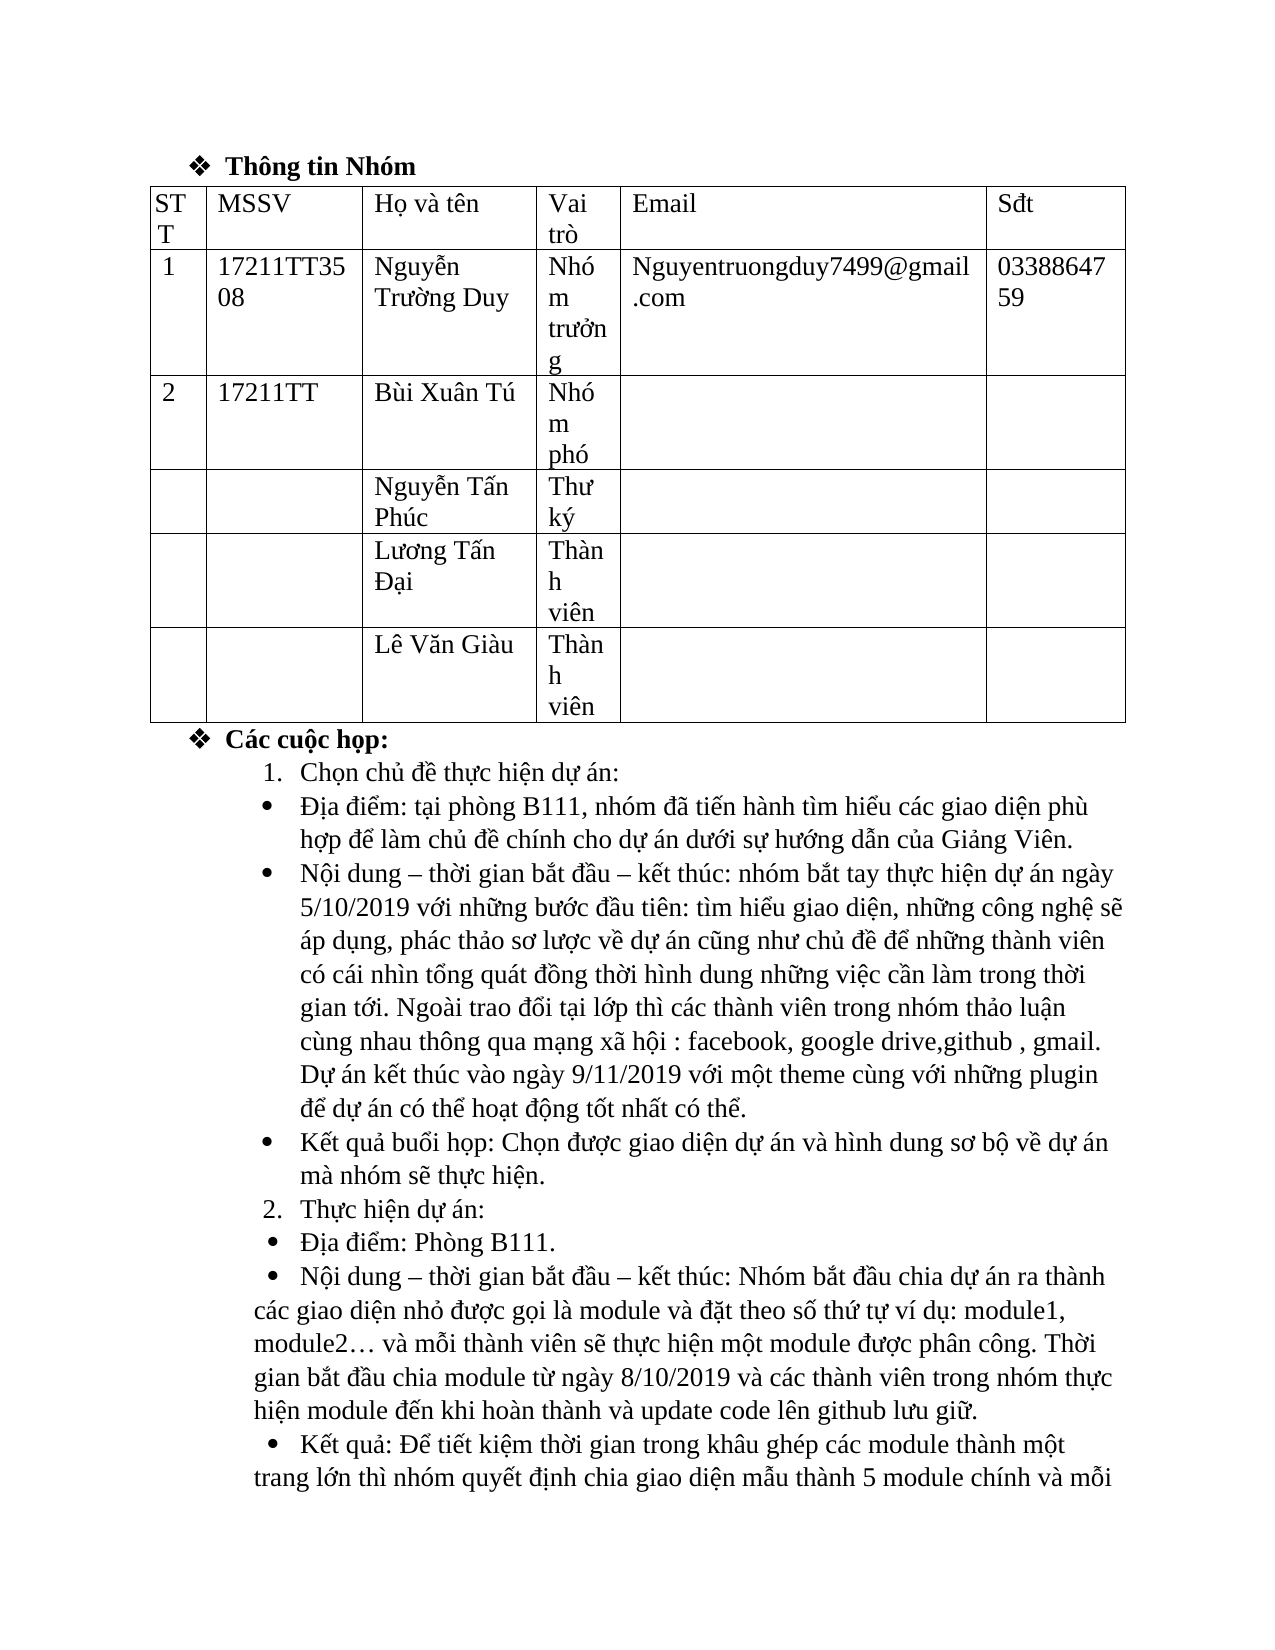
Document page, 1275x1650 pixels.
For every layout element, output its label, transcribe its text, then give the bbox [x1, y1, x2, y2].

list Địa điểm: Phòng B111. [253, 1226, 1125, 1258]
table_cell Thư ký [537, 470, 620, 533]
table_cell 17211TT3508 [207, 250, 362, 375]
table_cell [987, 470, 1125, 533]
table_cell 0338864759 [987, 250, 1125, 375]
table_cell 17211TT [207, 376, 362, 469]
table_cell [987, 628, 1125, 722]
table_cell Nguyễn Tấn Phúc [363, 470, 536, 533]
table_cell [207, 534, 362, 627]
list Thực hiện dự án: [262, 1193, 1125, 1224]
table_cell Lương Tấn Đại [363, 534, 536, 627]
list Thông tin Nhóm [187, 150, 1125, 181]
table_cell Nhóm phó [537, 376, 620, 469]
table_header Sđt [987, 187, 1125, 249]
table_cell [207, 470, 362, 533]
table_cell [151, 628, 206, 722]
list Kết quả buổi họp: Chọn được giao diện dự án và hình dung sơ bộ về dự án mà nhóm sẽ thực hiện. [262, 1126, 1125, 1190]
table_cell Bùi Xuân Tú [363, 376, 536, 469]
table_cell Thành viên [537, 628, 620, 722]
table_cell Nguyễn Trường Duy [363, 250, 536, 375]
list Địa điểm: tại phòng B111, nhóm đã tiến hành tìm hiểu các giao diện phù hợp để làm chủ đề chính cho dự án dưới sự hướng dẫn của Giảng Viên. [262, 790, 1125, 855]
table_cell [621, 534, 986, 627]
table_header Họ và tên [363, 187, 536, 249]
table_cell [621, 470, 986, 533]
table_cell Nhóm trưởng [537, 250, 620, 375]
list Nội dung – thời gian bắt đầu – kết thúc: nhóm bắt tay thực hiện dự án ngày 5/10/2019 với những bước đầu tiên: tìm hiểu giao diện, những công nghệ sẽ áp dụng, phác thảo sơ lược về dự án cũng như chủ đề để những thành viên có cái nhìn tổng quát đồng thời hình dung những việc cần làm trong thời gian tới. Ngoài trao đổi tại lớp thì các thành viên trong nhóm thảo luận cùng nhau thông qua mạng xã hội : facebook, google drive,github , gmail. Dự án kết thúc vào ngày 9/11/2019 với một theme cùng với những plugin để dự án có thể hoạt động tốt nhất có thể. [262, 857, 1125, 1123]
list Nội dung – thời gian bắt đầu – kết thúc: Nhóm bắt đầu chia dự án ra thành các giao diện nhỏ được gọi là module và đặt theo số thứ tự ví dụ: module1, module2… và mỗi thành viên sẽ thực hiện một module được phân công. Thời gian bắt đầu chia module từ ngày 8/10/2019 và các thành viên trong nhóm thực hiện module đến khi hoàn thành và update code lên github lưu giữ. [253, 1260, 1125, 1426]
table_header MSSV [207, 187, 362, 249]
table_cell Thành viên [537, 534, 620, 627]
table_header Vai trò [537, 187, 620, 249]
table_cell Nguyentruongduy7499@gmail.com [621, 250, 986, 375]
table_cell [987, 534, 1125, 627]
list Các cuộc họp: [187, 723, 1125, 754]
table_cell [151, 470, 206, 533]
table_cell Lê Văn Giàu [363, 628, 536, 722]
table_header STT [151, 187, 206, 249]
table_cell [987, 376, 1125, 469]
table_cell [207, 628, 362, 722]
table_cell [151, 534, 206, 627]
table_header Email [621, 187, 986, 249]
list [253, 1428, 1125, 1493]
table_cell [621, 376, 986, 469]
table_cell 2 [151, 376, 206, 469]
list Chọn chủ đề thực hiện dự án: [262, 756, 1125, 788]
table_cell [621, 628, 986, 722]
table_cell 1 [151, 250, 206, 375]
